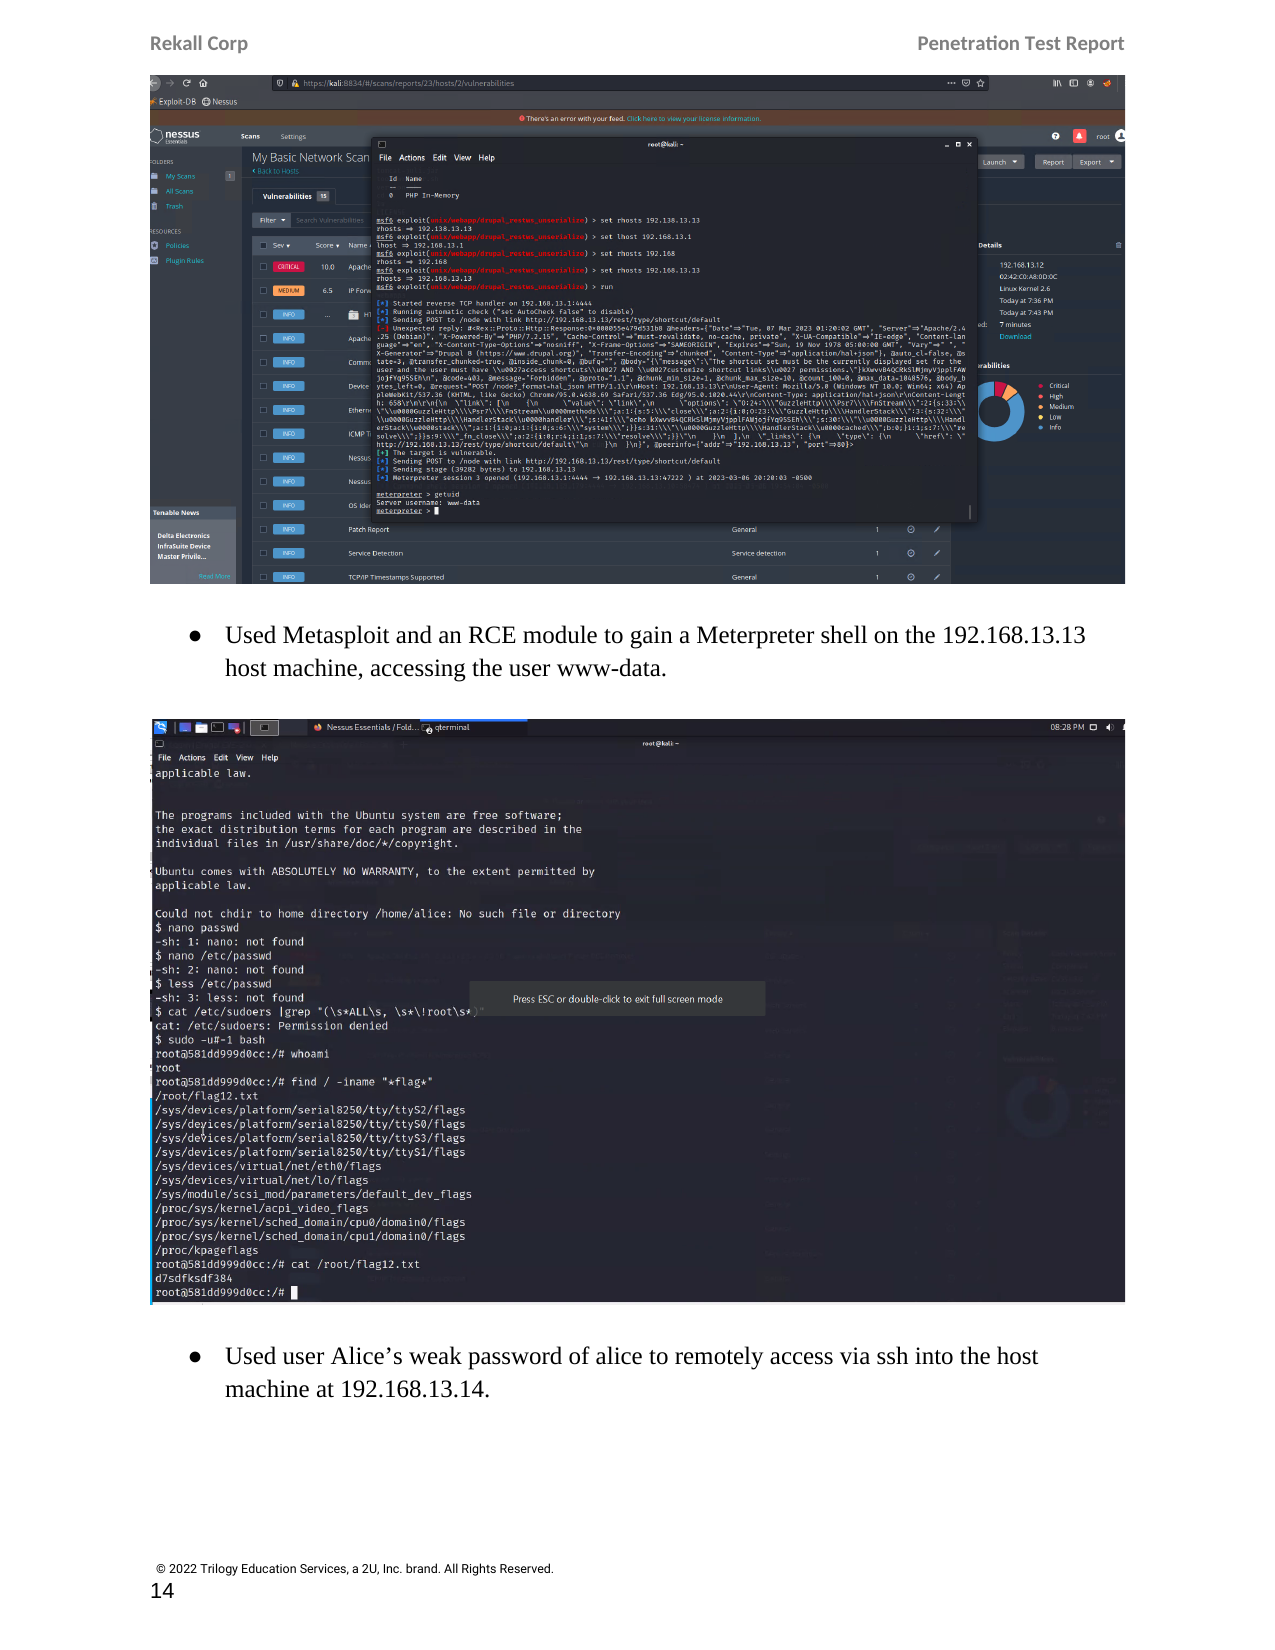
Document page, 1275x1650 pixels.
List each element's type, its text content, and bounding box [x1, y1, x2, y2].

list Used Metasploit and an RCE module to gain a Meterpreter shell on the 192.168.13.13 host machine, accessing the user www-data. [187, 620, 1125, 682]
picture [150, 719, 1125, 1305]
list Used user Alice’s weak password of alice to remotely access via ssh into the host machine at 192.168.13.14. [187, 1341, 1125, 1403]
picture [150, 75, 1125, 584]
